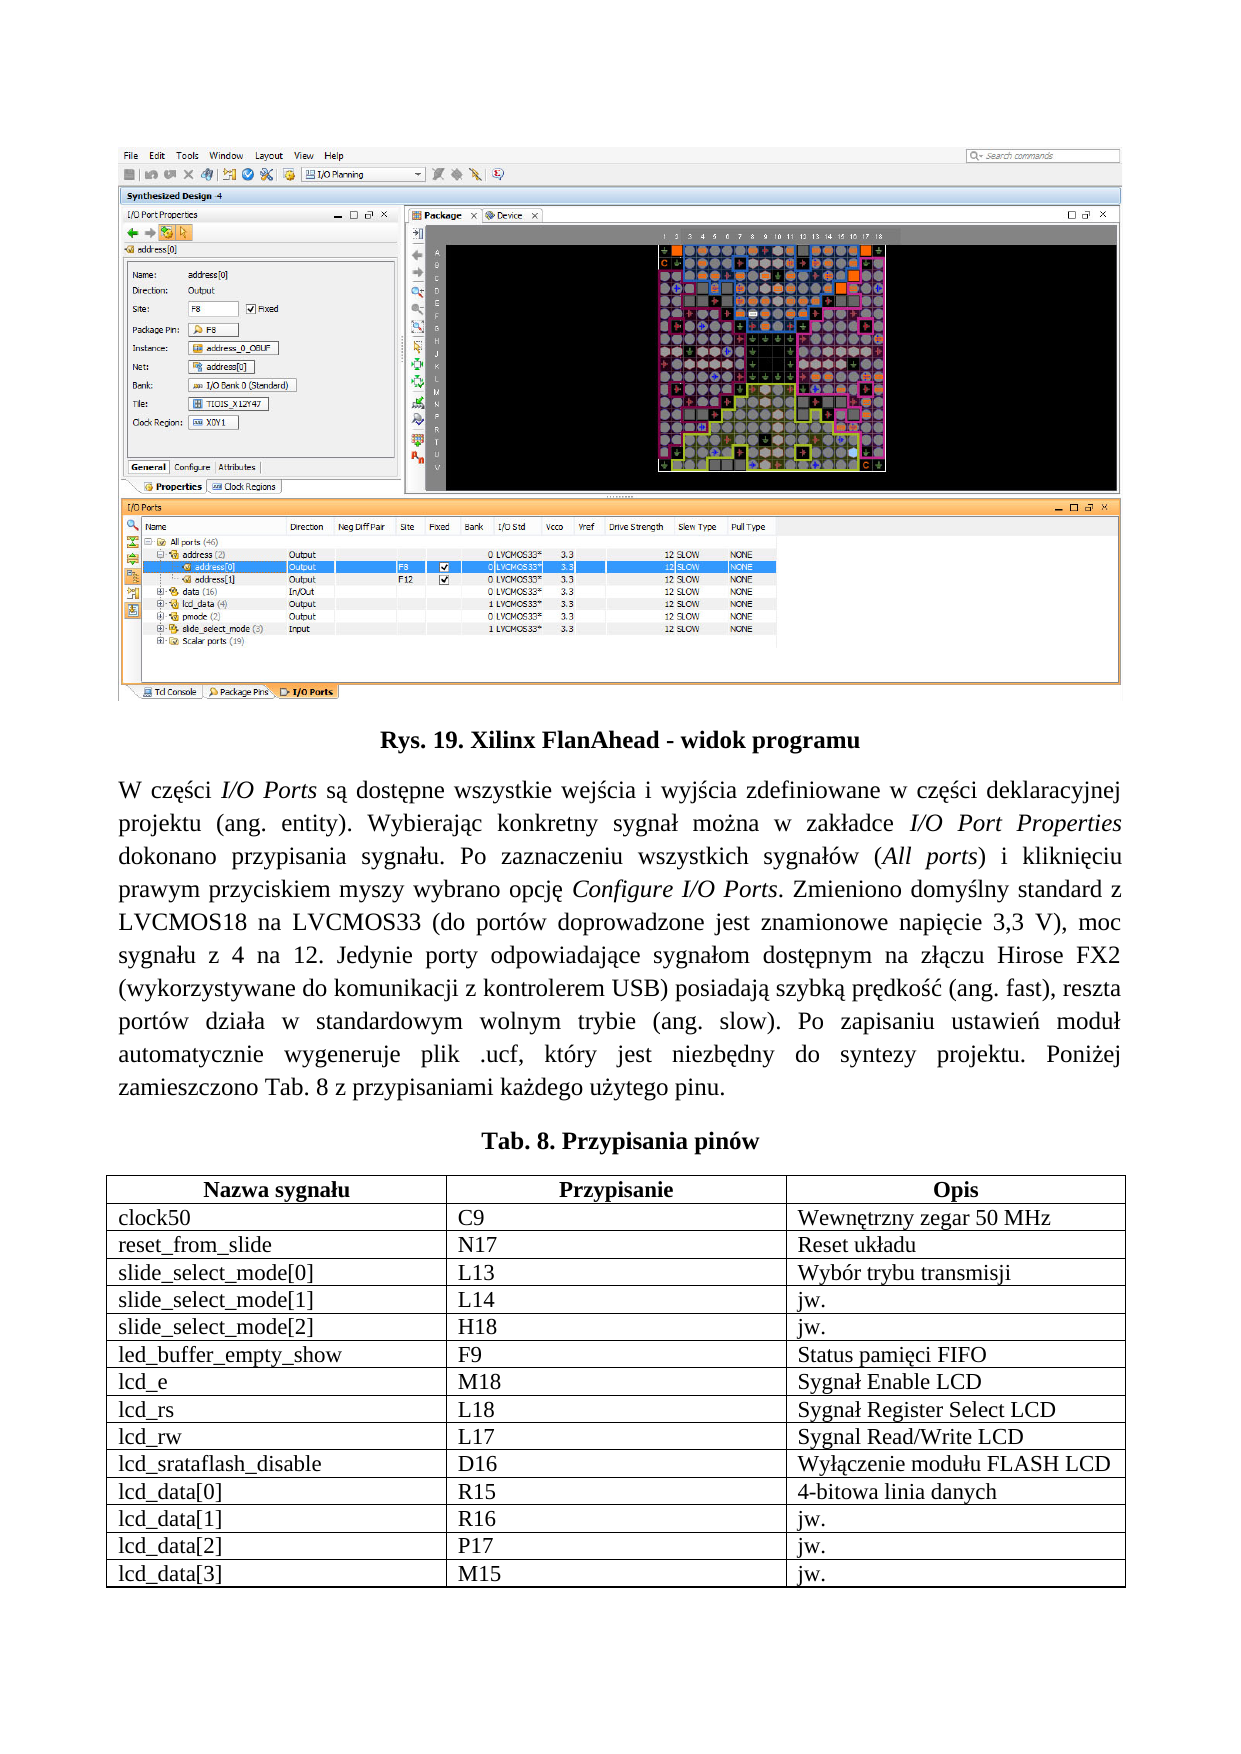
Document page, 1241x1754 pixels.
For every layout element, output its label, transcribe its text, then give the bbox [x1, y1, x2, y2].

table_cell slide_select_mode[2] [107, 1314, 446, 1340]
table_cell R15 [447, 1478, 786, 1504]
table_cell lcd_rw [107, 1423, 446, 1449]
table_cell lcd_srataflash_disable [107, 1450, 446, 1477]
table_cell Reset układu [787, 1231, 1125, 1258]
table_cell lcd_data[3] [107, 1560, 446, 1586]
table_header Nazwa sygnału [107, 1176, 446, 1203]
table_cell R16 [447, 1505, 786, 1532]
table_cell Wyłączenie modułu FLASH LCD [787, 1450, 1125, 1477]
table_cell jw. [787, 1286, 1125, 1312]
table_cell Status pamięci FIFO [787, 1341, 1125, 1367]
table_cell jw. [787, 1505, 1125, 1532]
table_cell lcd_rs [107, 1396, 446, 1422]
table_cell reset_from_slide [107, 1231, 446, 1258]
table_cell Wewnętrzny zegar 50 MHz [787, 1204, 1125, 1230]
table_cell F9 [447, 1341, 786, 1367]
table_cell slide_select_mode[0] [107, 1259, 446, 1285]
table_cell led_buffer_empty_show [107, 1341, 446, 1367]
table_cell Sygnał Register Select LCD [787, 1396, 1125, 1422]
text Rys. 19. Xilinx FlanAhead - widok programu [118, 725, 1122, 754]
table_cell lcd_data[2] [107, 1533, 446, 1559]
table_cell L14 [447, 1286, 786, 1312]
picture [118, 147, 1123, 701]
table_cell jw. [787, 1560, 1125, 1586]
table_cell lcd_e [107, 1368, 446, 1394]
table_cell C9 [447, 1204, 786, 1230]
table_cell jw. [787, 1314, 1125, 1340]
text W części I/O Ports są dostępne wszystkie wejścia i wyjścia zdefiniowane w części deklaracyjnej projektu (ang. entity). Wybierając konkretny sygnał można w zakładce I/O Port Properties dokonano przypisania sygnału. Po zaznaczeniu wszystkich sygnałów (All ports) i kliknięciu prawym przyciskiem myszy wybrano opcję Configure I/O Ports. Zmieniono domyślny standard z LVCMOS18 na LVCMOS33 (do portów doprowadzone jest znamionowe napięcie 3,3 V), moc sygnału z 4 na 12. Jedynie porty odpowiadające sygnałom dostępnym na złączu Hirose FX2 (wykorzystywane do komunikacji z kontrolerem USB) posiadają szybką prędkość (ang. fast), reszta portów działa w standardowym wolnym trybie (ang. slow). Po zapisaniu ustawień moduł automatycznie wygeneruje plik .ucf, który jest niezbędny do syntezy projektu. Poniżej zamieszczono Tab. 8 z przypisaniami każdego użytego pinu. [118, 775, 1122, 1101]
table_cell M18 [447, 1368, 786, 1394]
table_cell H18 [447, 1314, 786, 1340]
table_cell Wybór trybu transmisji [787, 1259, 1125, 1285]
table_cell M15 [447, 1560, 786, 1586]
table_cell N17 [447, 1231, 786, 1258]
table_cell L18 [447, 1396, 786, 1422]
table_cell slide_select_mode[1] [107, 1286, 446, 1312]
table_cell P17 [447, 1533, 786, 1559]
table_cell D16 [447, 1450, 786, 1477]
table_cell lcd_data[0] [107, 1478, 446, 1504]
table_cell clock50 [107, 1204, 446, 1230]
table_header Przypisanie [447, 1176, 786, 1203]
table_cell Sygnał Enable LCD [787, 1368, 1125, 1394]
table_cell Sygnal Read/Write LCD [787, 1423, 1125, 1449]
table_cell L17 [447, 1423, 786, 1449]
table_header Opis [787, 1176, 1125, 1203]
table_cell L13 [447, 1259, 786, 1285]
table_cell jw. [787, 1533, 1125, 1559]
table_cell lcd_data[1] [107, 1505, 446, 1532]
table_cell 4-bitowa linia danych [787, 1478, 1125, 1504]
